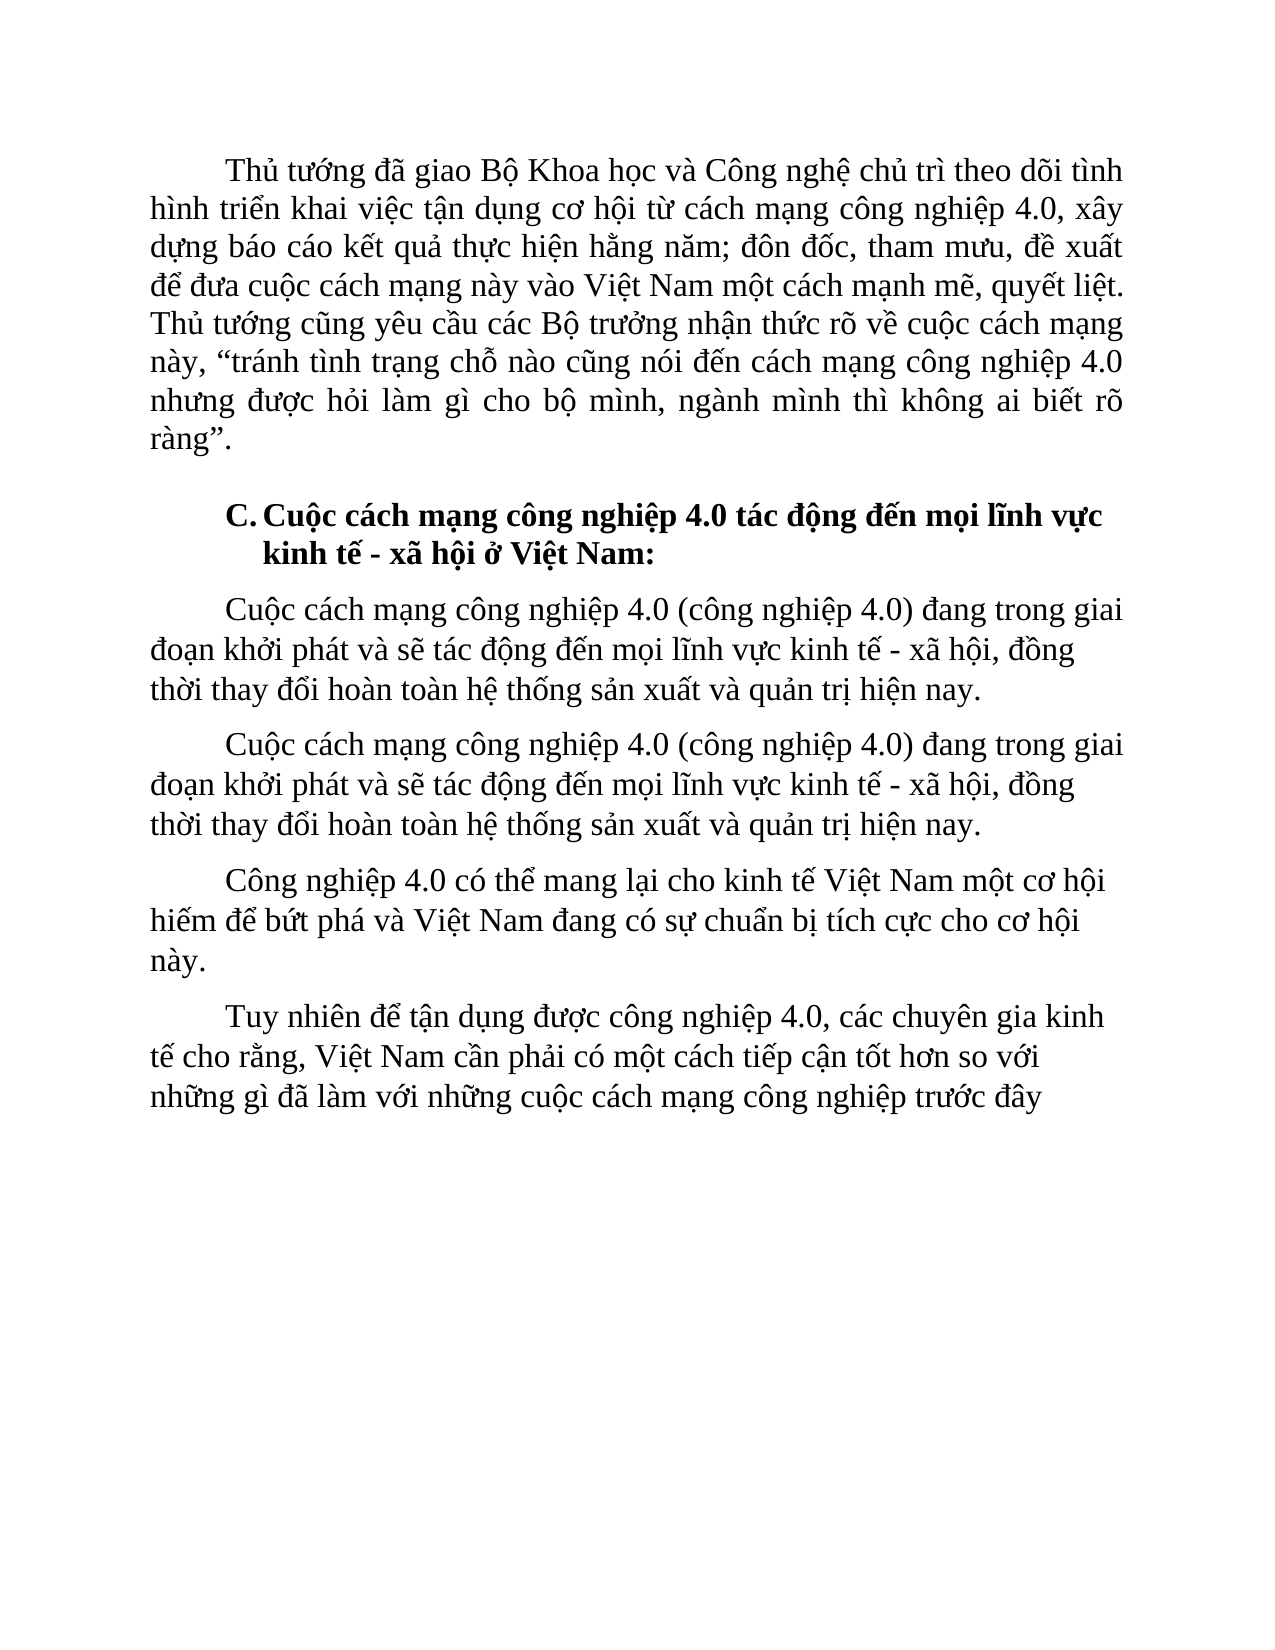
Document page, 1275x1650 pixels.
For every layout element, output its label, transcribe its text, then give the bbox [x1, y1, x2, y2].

list Cuộc cách mạng công nghiệp 4.0 tác động đến mọi lĩnh vực kinh tế - xã hội ở Việt Nam: [225, 495, 1125, 572]
text Cuộc cách mạng công nghiệp 4.0 (công nghiệp 4.0) đang trong giai đoạn khởi phát và sẽ tác động đến mọi lĩnh vực kinh tế - xã hội, đồng thời thay đổi hoàn toàn hệ thống sản xuất và quản trị hiện nay. [150, 723, 1125, 843]
text Công nghiệp 4.0 có thể mang lại cho kinh tế Việt Nam một cơ hội hiếm để bứt phá và Việt Nam đang có sự chuẩn bị tích cực cho cơ hội này. [150, 858, 1125, 978]
text Thủ tướng đã giao Bộ Khoa học và Công nghệ chủ trì theo dõi tình hình triển khai việc tận dụng cơ hội từ cách mạng công nghiệp 4.0, xây dựng báo cáo kết quả thực hiện hằng năm; đôn đốc, tham mưu, đề xuất để đưa cuộc cách mạng này vào Việt Nam một cách mạnh mẽ, quyết liệt. Thủ tướng cũng yêu cầu các Bộ trưởng nhận thức rõ về cuộc cách mạng này, “tránh tình trạng chỗ nào cũng nói đến cách mạng công nghiệp 4.0 nhưng được hỏi làm gì cho bộ mình, ngành mình thì không ai biết rõ ràng”. [150, 150, 1125, 457]
text Cuộc cách mạng công nghiệp 4.0 (công nghiệp 4.0) đang trong giai đoạn khởi phát và sẽ tác động đến mọi lĩnh vực kinh tế - xã hội, đồng thời thay đổi hoàn toàn hệ thống sản xuất và quản trị hiện nay. [150, 587, 1125, 707]
text Tuy nhiên để tận dụng được công nghiệp 4.0, các chuyên gia kinh tế cho rằng, Việt Nam cần phải có một cách tiếp cận tốt hơn so với những gì đã làm với những cuộc cách mạng công nghiệp trước đây [150, 994, 1125, 1114]
